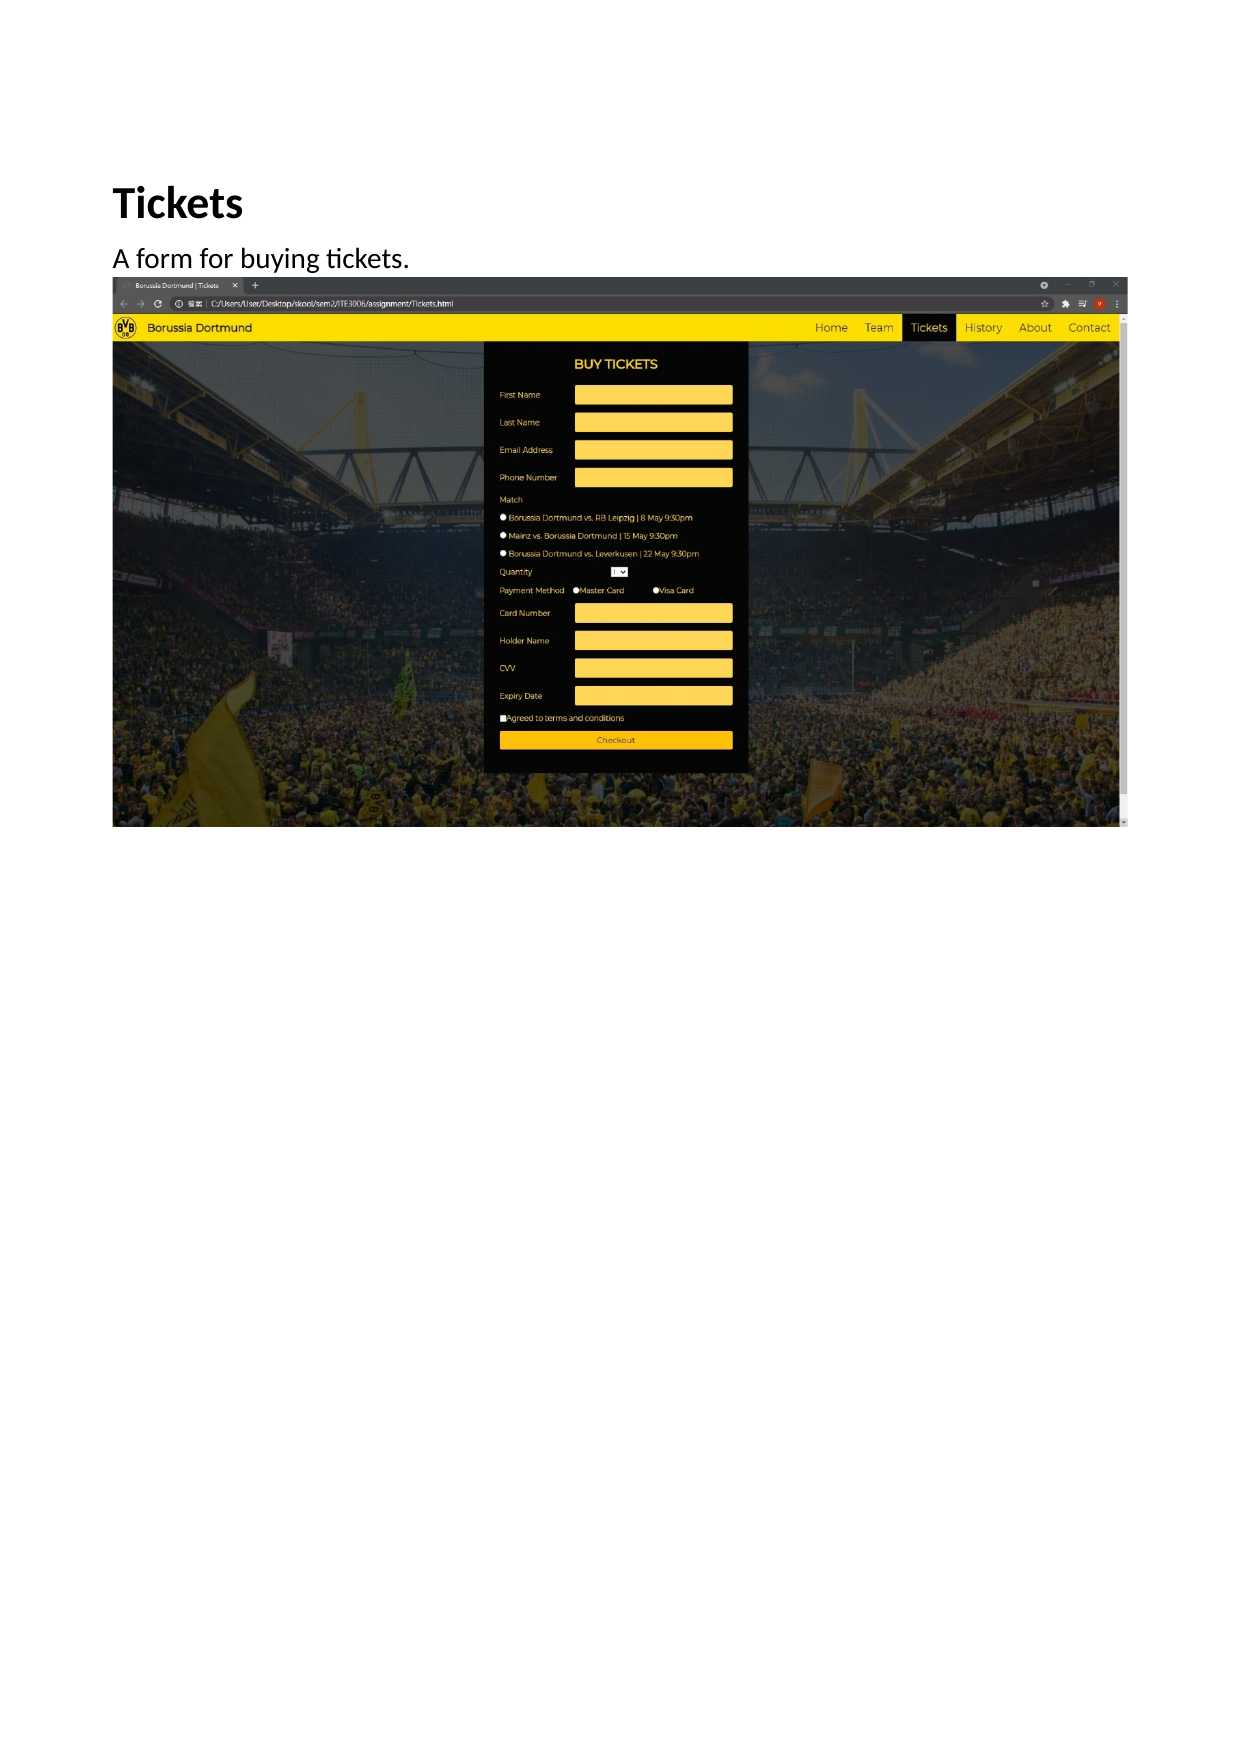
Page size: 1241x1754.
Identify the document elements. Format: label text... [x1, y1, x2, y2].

text Tickets [112, 164, 1128, 239]
picture [112, 277, 1128, 827]
text A form for buying tickets. [112, 239, 1128, 277]
